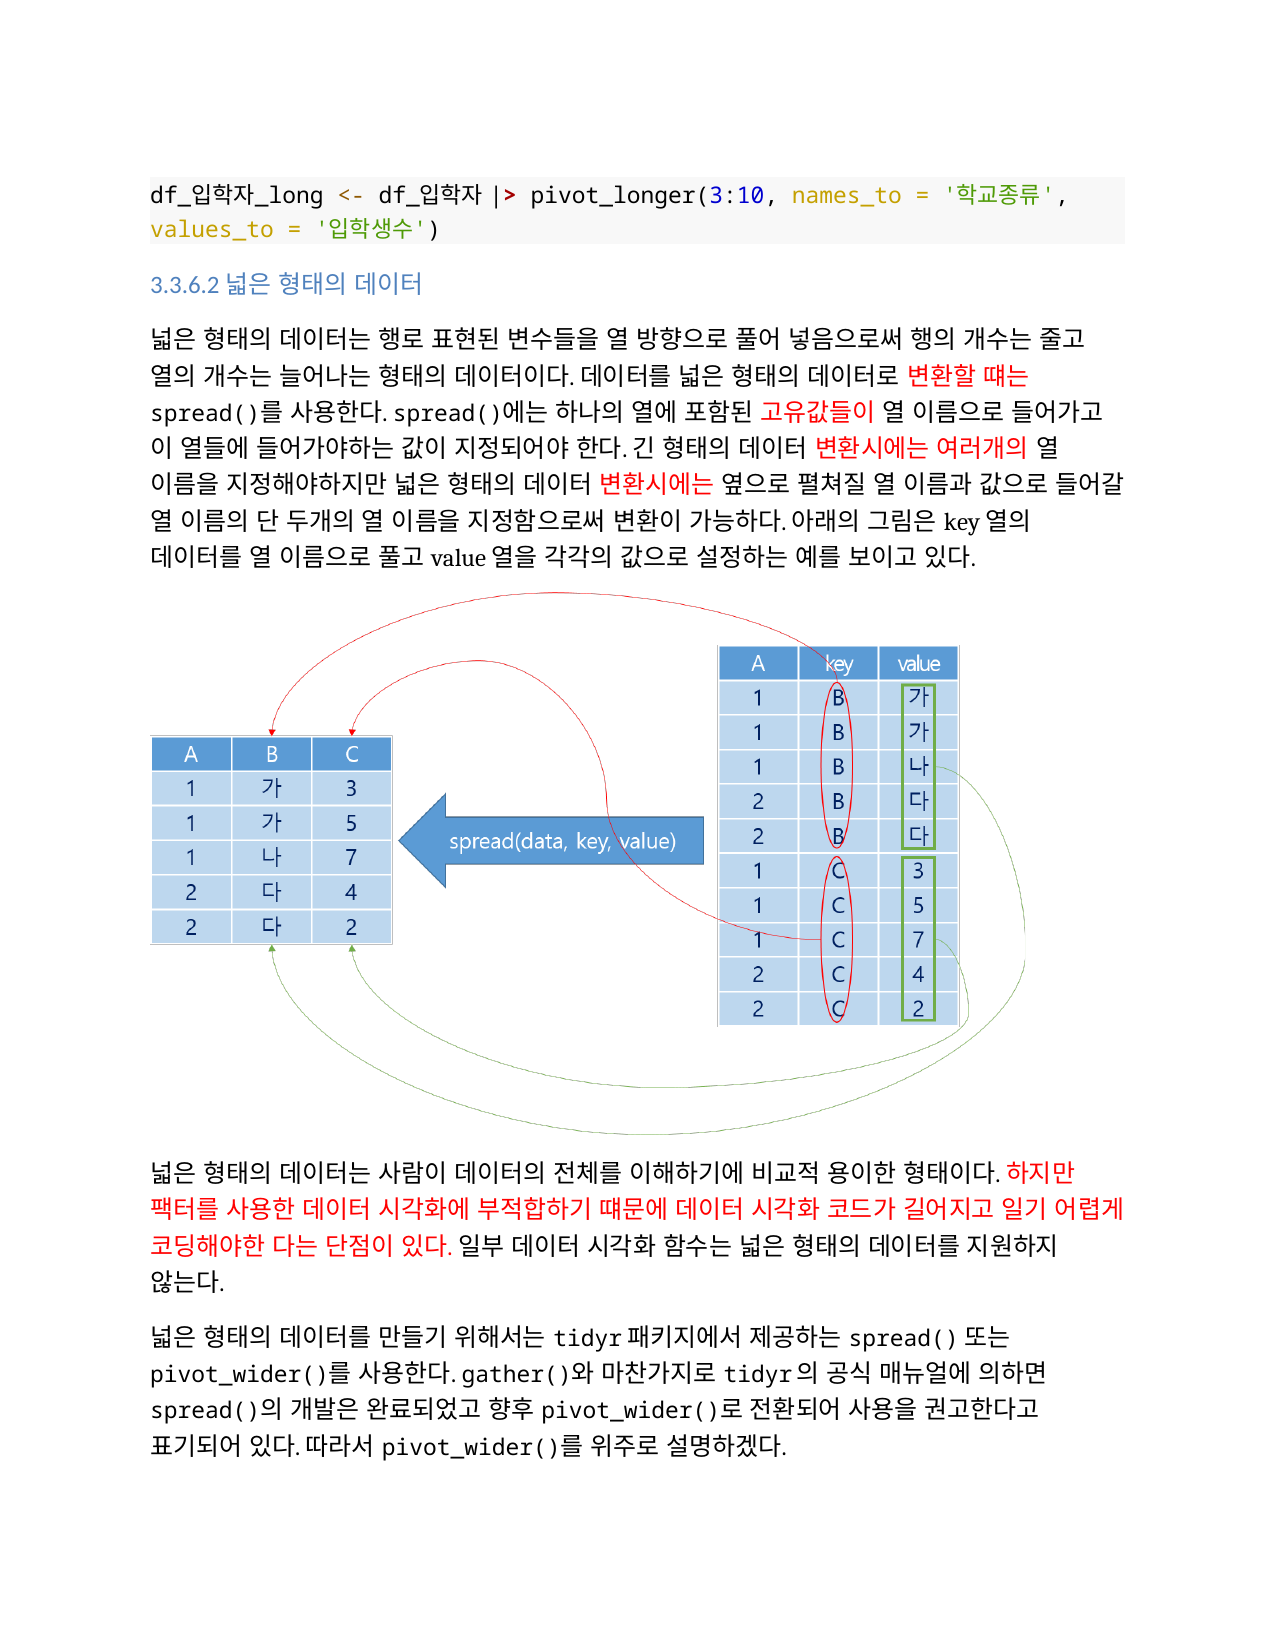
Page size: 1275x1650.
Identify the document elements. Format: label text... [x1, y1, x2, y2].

subtitle 3.3.6.2 넓은 형태의 데이터 [150, 265, 1125, 301]
picture [150, 592, 1025, 1135]
text 넓은 형태의 데이터는 사람이 데이터의 전체를 이해하기에 비교적 용이한 형태이다. 하지만 팩터를 사용한 데이터 시각화에 부적합하기 떄문에 데이터 시각화 코드가 길어지고 일기 어렵게 코딩해야한 다는 단점이 있다. 일부 데이터 시각화 함수는 넓은 형태의 데이터를 지원하지 않는다. [150, 1154, 1125, 1299]
text 넓은 형태의 데이터를 만들기 위해서는 tidyr 패키지에서 제공하는 spread() 또는 pivot_wider()를 사용한다. gather()와 마찬가지로 tidyr의 공식 매뉴얼에 의하면 spread()의 개발은 완료되었고 향후 pivot_wider()로 전환되어 사용을 권고한다고 표기되어 있다. 따라서 pivot_wider()를 위주로 설명하겠다. [150, 1317, 1125, 1462]
text 넓은 형태의 데이터는 행로 표현된 변수들을 열 방향으로 풀어 넣음으로써 행의 개수는 줄고 열의 개수는 늘어나는 형태의 데이터이다. 데이터를 넓은 형태의 데이터로 변환할 떄는 spread()를 사용한다. spread()에는 하나의 열에 포함된 고유값들이 열 이름으로 들어가고 이 열들에 들어가야하는 값이 지정되어야 한다. 긴 형태의 데이터 변환시에는 여러개의 열 이름을 지정해야하지만 넓은 형태의 데이터 변환시에는 옆으로 펼쳐질 열 이름과 값으로 들어갈 열 이름의 단 두개의 열 이름을 지정함으로써 변환이 가능하다. 아래의 그림은 key 열의 데이터를 열 이름으로 풀고 value 열을 각각의 값으로 설정하는 예를 보이고 있다. [150, 320, 1125, 573]
text ## 3열부터 10열까지의 열 이름을 '학교종류'열에 넣고 그 데이터 값을 '입학생수'열에 넣어 긴 형태 데이터로 변환 df_입학자_long <- df_입학자 |> pivot_longer(3:10, names_to = '학교종류', values_to = '입학생수') [413, 177, 1125, 244]
